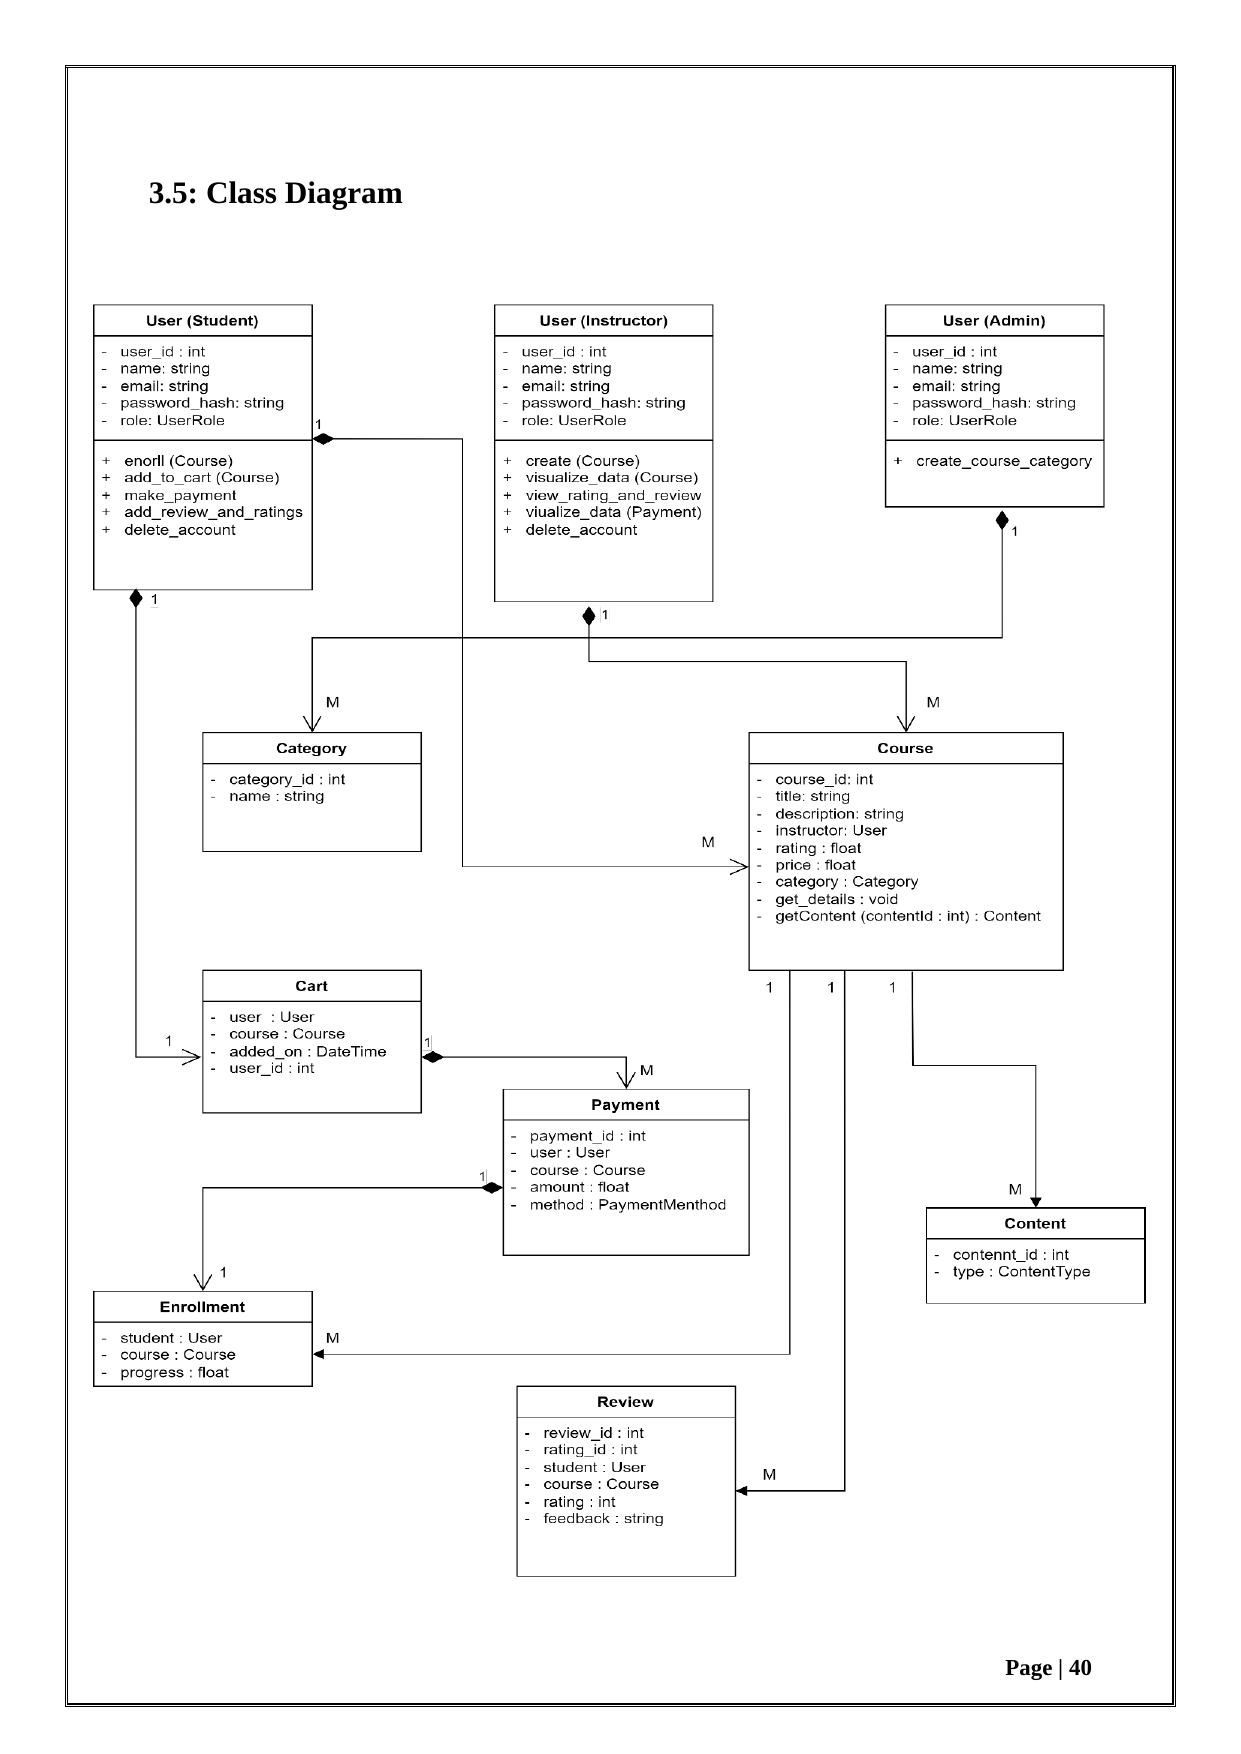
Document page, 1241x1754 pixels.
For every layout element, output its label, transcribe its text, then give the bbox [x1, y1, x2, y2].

picture [79, 292, 1159, 1592]
text 3.5: Class Diagram [148, 174, 1047, 210]
